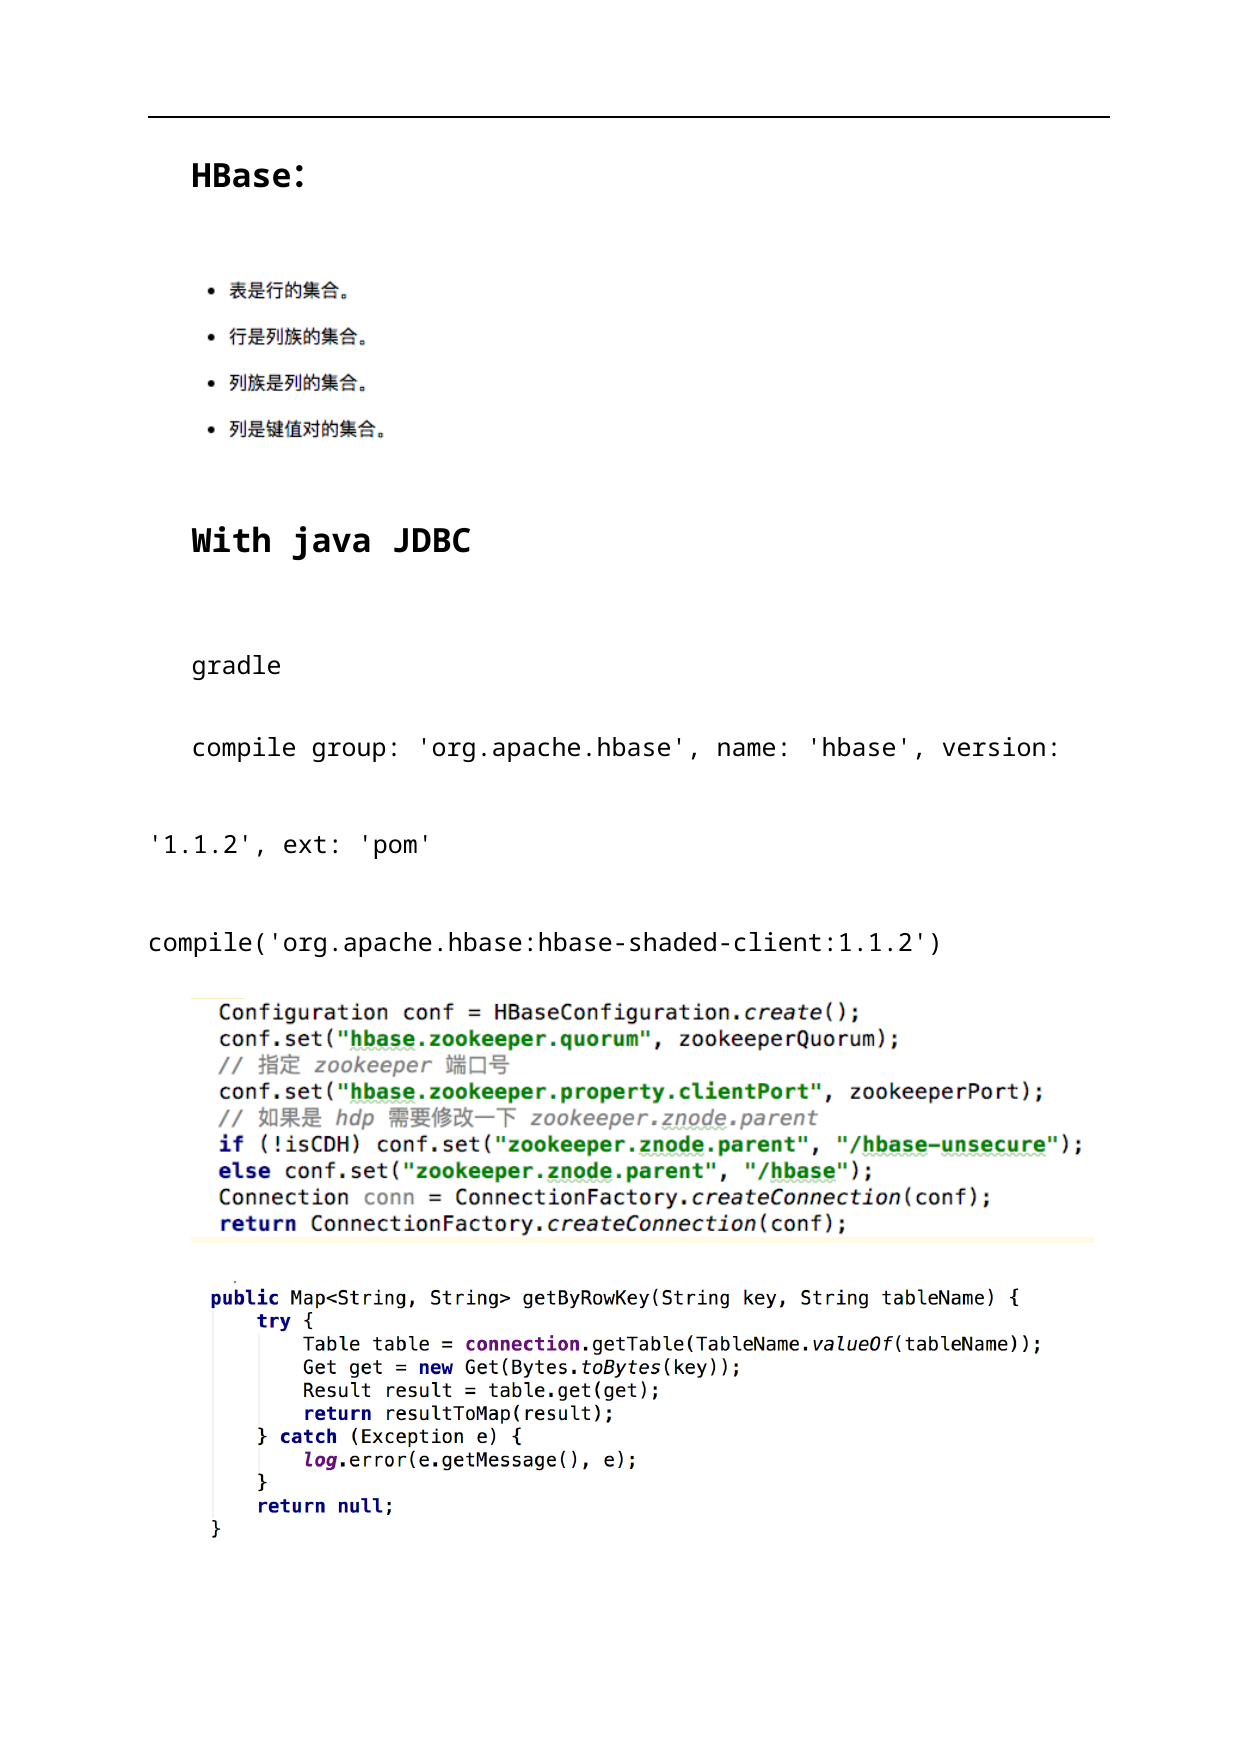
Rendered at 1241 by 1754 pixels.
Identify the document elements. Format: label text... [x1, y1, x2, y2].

subtitle HBase： [148, 140, 1110, 205]
text gradle [148, 632, 1110, 697]
text compile group: 'org.apache.hbase', name: 'hbase', version: '1.1.2', ext: 'pom' compile('org.apache.hbase:hbase-shaded-client:1.1.2') [148, 714, 1110, 974]
subtitle With java JDBC [148, 507, 1110, 572]
picture [191, 998, 1095, 1243]
picture [191, 273, 418, 457]
picture [191, 1281, 1106, 1547]
